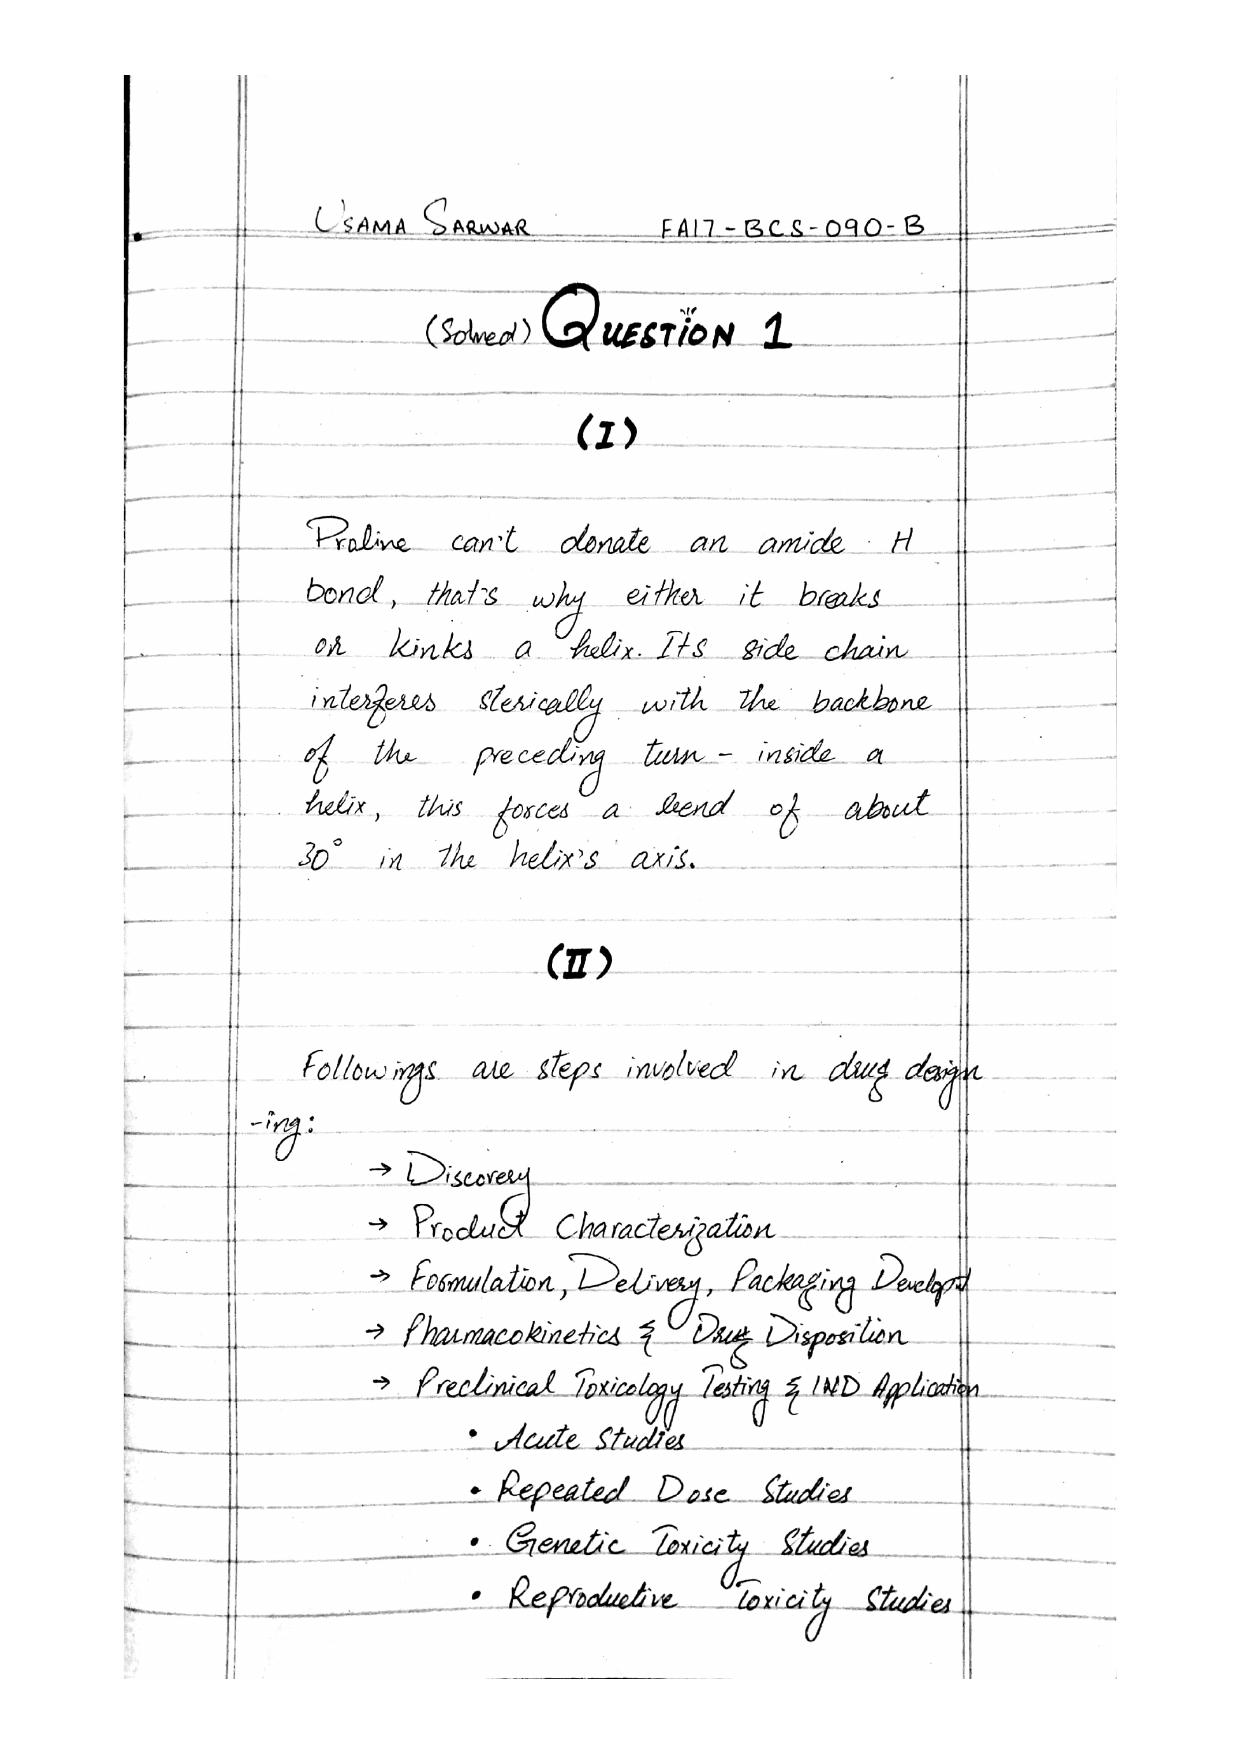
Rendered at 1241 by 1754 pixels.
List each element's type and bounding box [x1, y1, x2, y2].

picture [123, 75, 1117, 1679]
